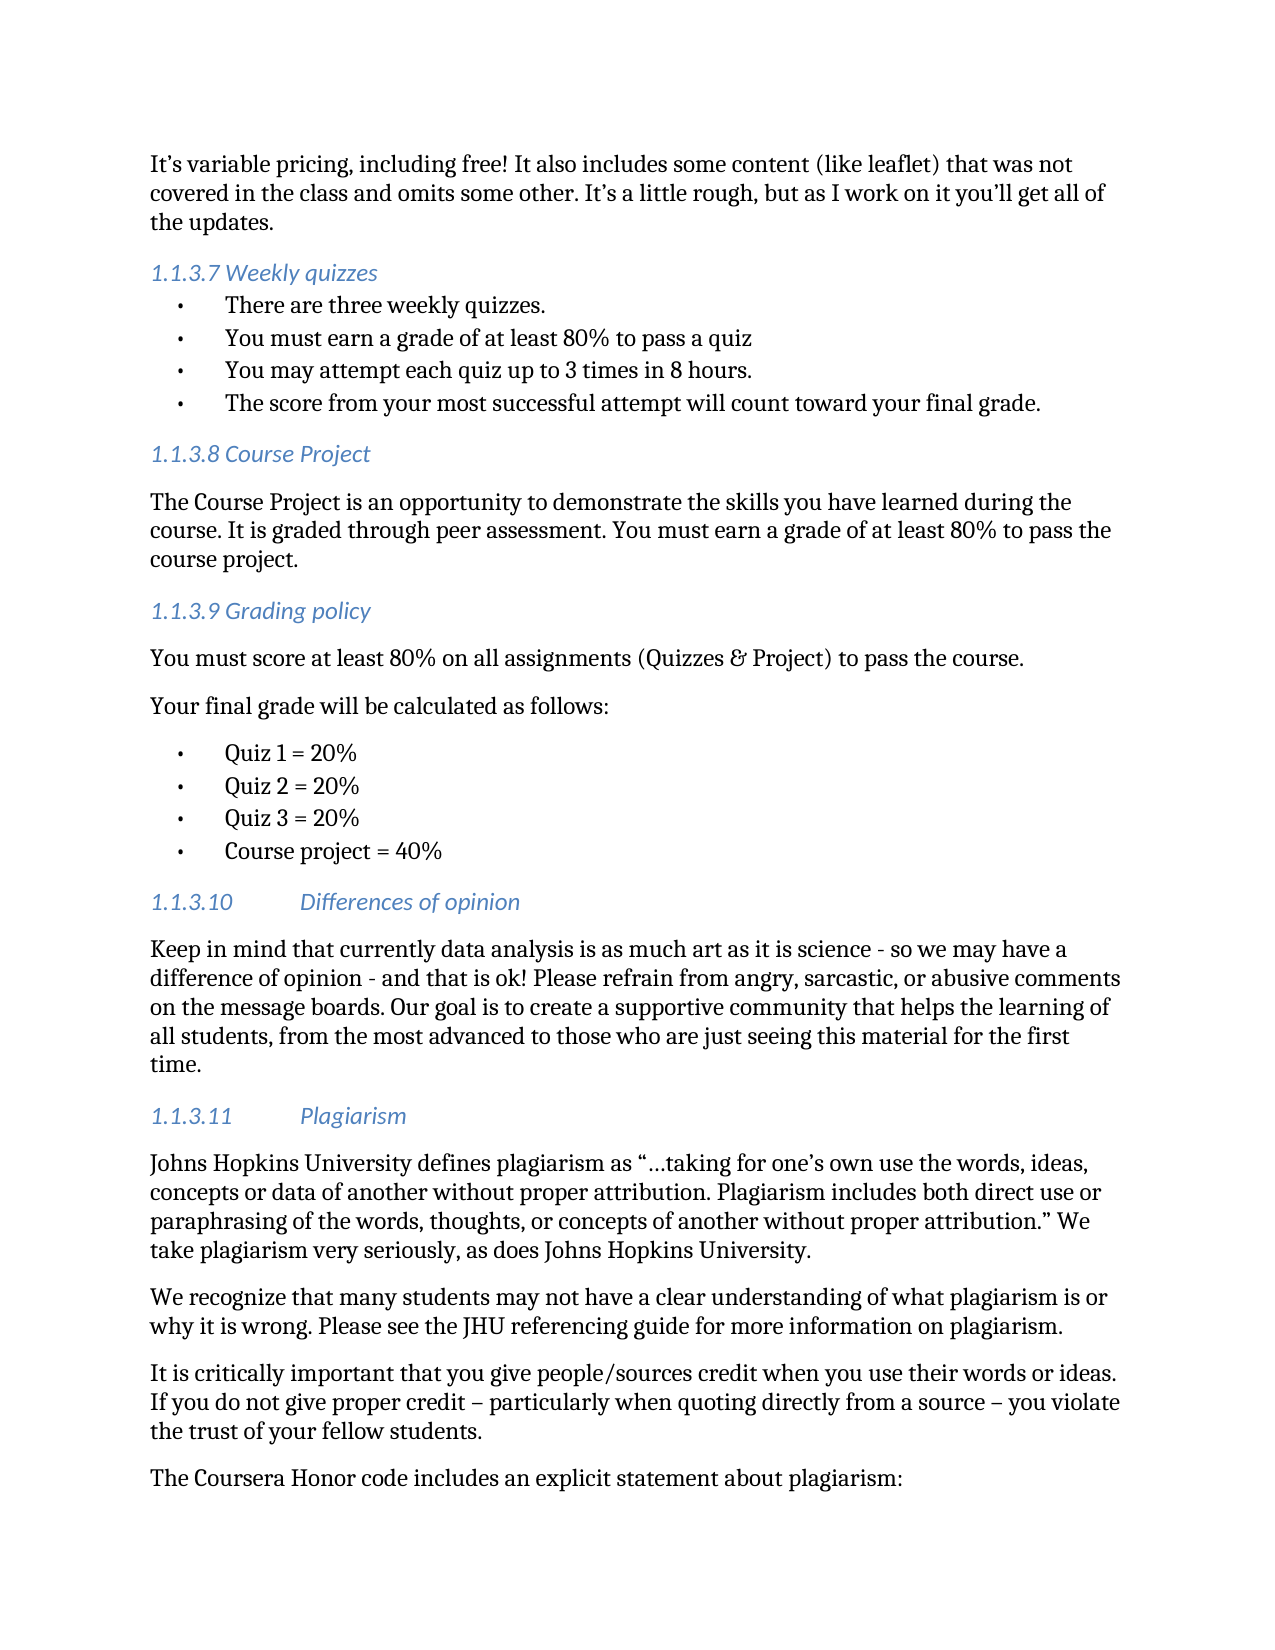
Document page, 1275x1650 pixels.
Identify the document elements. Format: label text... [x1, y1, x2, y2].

subtitle 1.1.3.11 Plagiarism [150, 1100, 1125, 1131]
subtitle 1.1.3.8 Course Project [150, 438, 1125, 469]
list Quiz 1 = 20% [175, 739, 1125, 768]
text We recognize that many students may not have a clear understanding of what plagiarism is or why it is wrong. Please see the JHU referencing guide for more information on plagiarism. [150, 1283, 1125, 1341]
subtitle 1.1.3.7 Weekly quizzes [150, 257, 1125, 288]
text It is critically important that you give people/sources credit when you use their words or ideas. If you do not give proper credit – particularly when quoting directly from a source – you violate the trust of your fellow students. [150, 1359, 1125, 1446]
list There are three weekly quizzes. [175, 291, 1125, 320]
list The score from your most successful attempt will count toward your final grade. [175, 389, 1125, 418]
list You may attempt each quiz up to 3 times in 8 hours. [175, 356, 1125, 385]
text Your final grade will be calculated as follows: [150, 692, 1125, 720]
text The Course Project is an opportunity to demonstrate the skills you have learned during the course. It is graded through peer assessment. You must earn a grade of at least 80% to pass the course project. [150, 488, 1125, 574]
text It’s variable pricing, including free! It also includes some content (like leaflet) that was not covered in the class and omits some other. It’s a little rough, but as I work on it you’ll get all of the updates. [150, 150, 1125, 236]
subtitle 1.1.3.10 Differences of opinion [150, 886, 1125, 917]
list Quiz 2 = 20% [175, 772, 1125, 800]
list You must earn a grade of at least 80% to pass a quiz [175, 324, 1125, 353]
text Johns Hopkins University defines plagiarism as “…taking for one’s own use the words, ideas, concepts or data of another without proper attribution. Plagiarism includes both direct use or paraphrasing of the words, thoughts, or concepts of another without proper attribution.” We take plagiarism very seriously, as does Johns Hopkins University. [150, 1149, 1125, 1264]
subtitle 1.1.3.9 Grading policy [150, 595, 1125, 625]
list Course project = 40% [175, 837, 1125, 865]
list Quiz 3 = 20% [175, 804, 1125, 833]
text You must score at least 80% on all assignments (Quizzes & Project) to pass the course. [150, 644, 1125, 673]
text Keep in mind that currently data analysis is as much art as it is science - so we may have a difference of opinion - and that is ok! Please refrain from angry, sarcastic, or abusive comments on the message boards. Our goal is to create a supportive community that helps the learning of all students, from the most advanced to those who are just seeing this material for the first time. [150, 935, 1125, 1079]
text The Coursera Honor code includes an explicit statement about plagiarism: [150, 1464, 1125, 1493]
